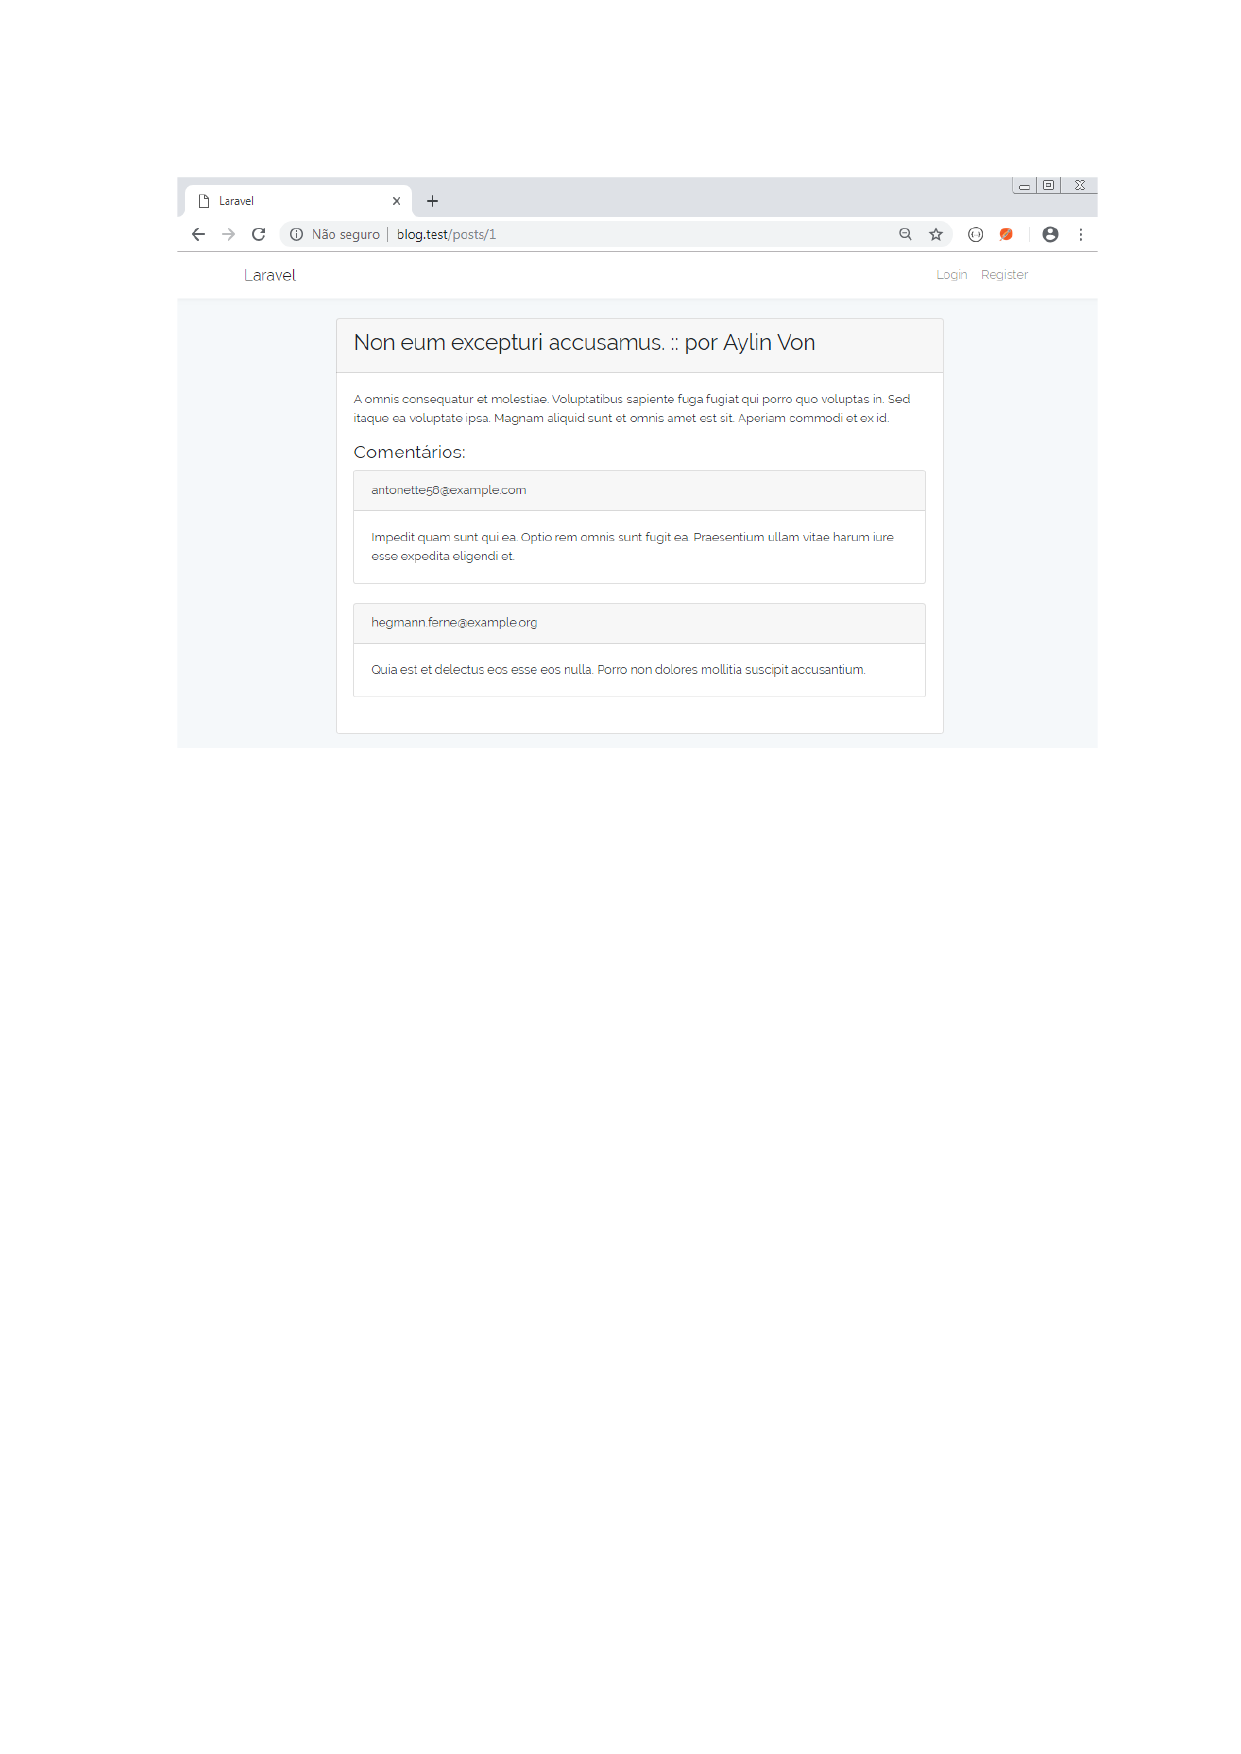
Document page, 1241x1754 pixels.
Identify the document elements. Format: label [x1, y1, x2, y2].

picture [177, 177, 1098, 748]
